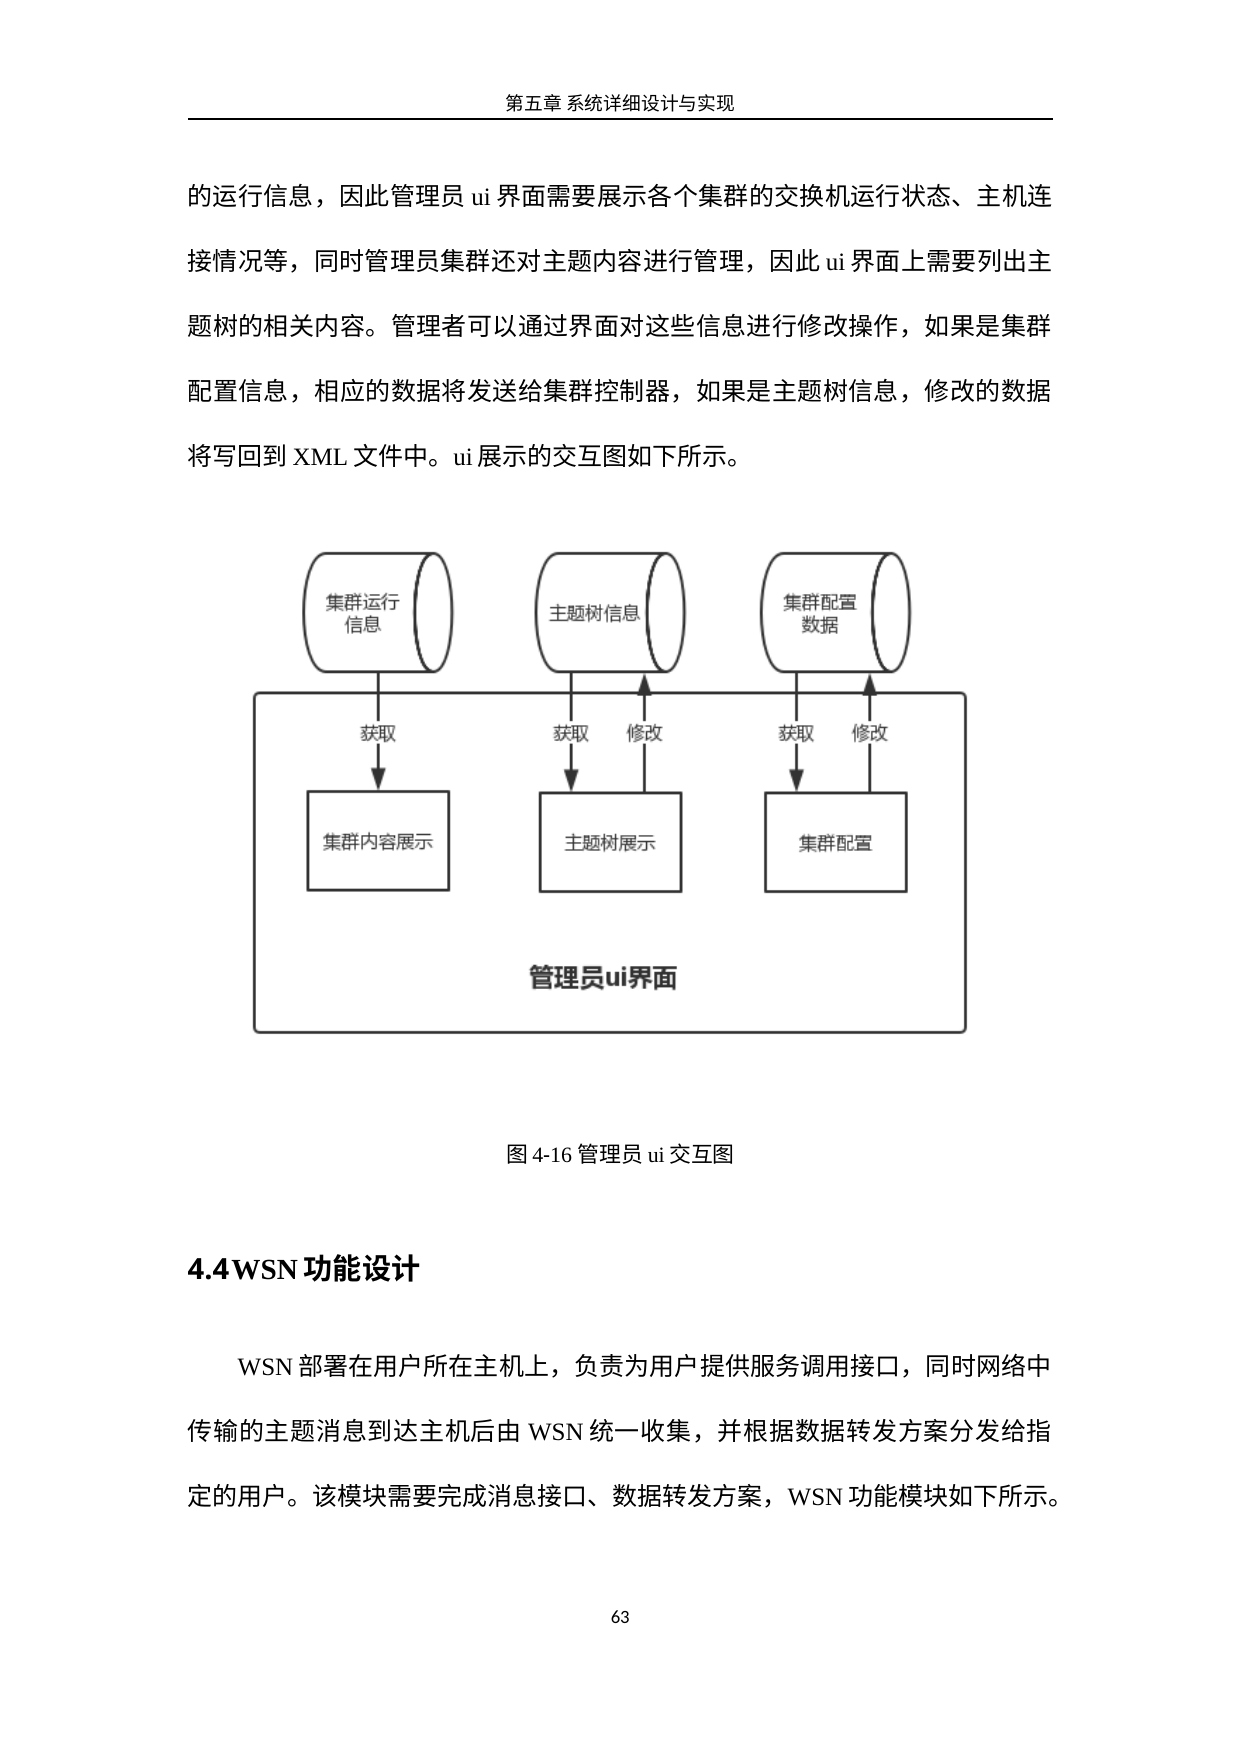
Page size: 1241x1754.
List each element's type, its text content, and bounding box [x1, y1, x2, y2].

text 图4-16 管理员ui交互图 [187, 1137, 1053, 1169]
text WSN部署在用户所在主机上，负责为用户提供服务调用接口，同时网络中传输的主题消息到达主机后由WSN统一收集，并根据数据转发方案分发给指定的用户。该模块需要完成消息接口、数据转发方案，WSN功能模块如下所示。 [187, 1332, 1053, 1527]
picture [187, 487, 1053, 1120]
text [187, 162, 1053, 487]
list WSN功能设计 [187, 1234, 1053, 1299]
